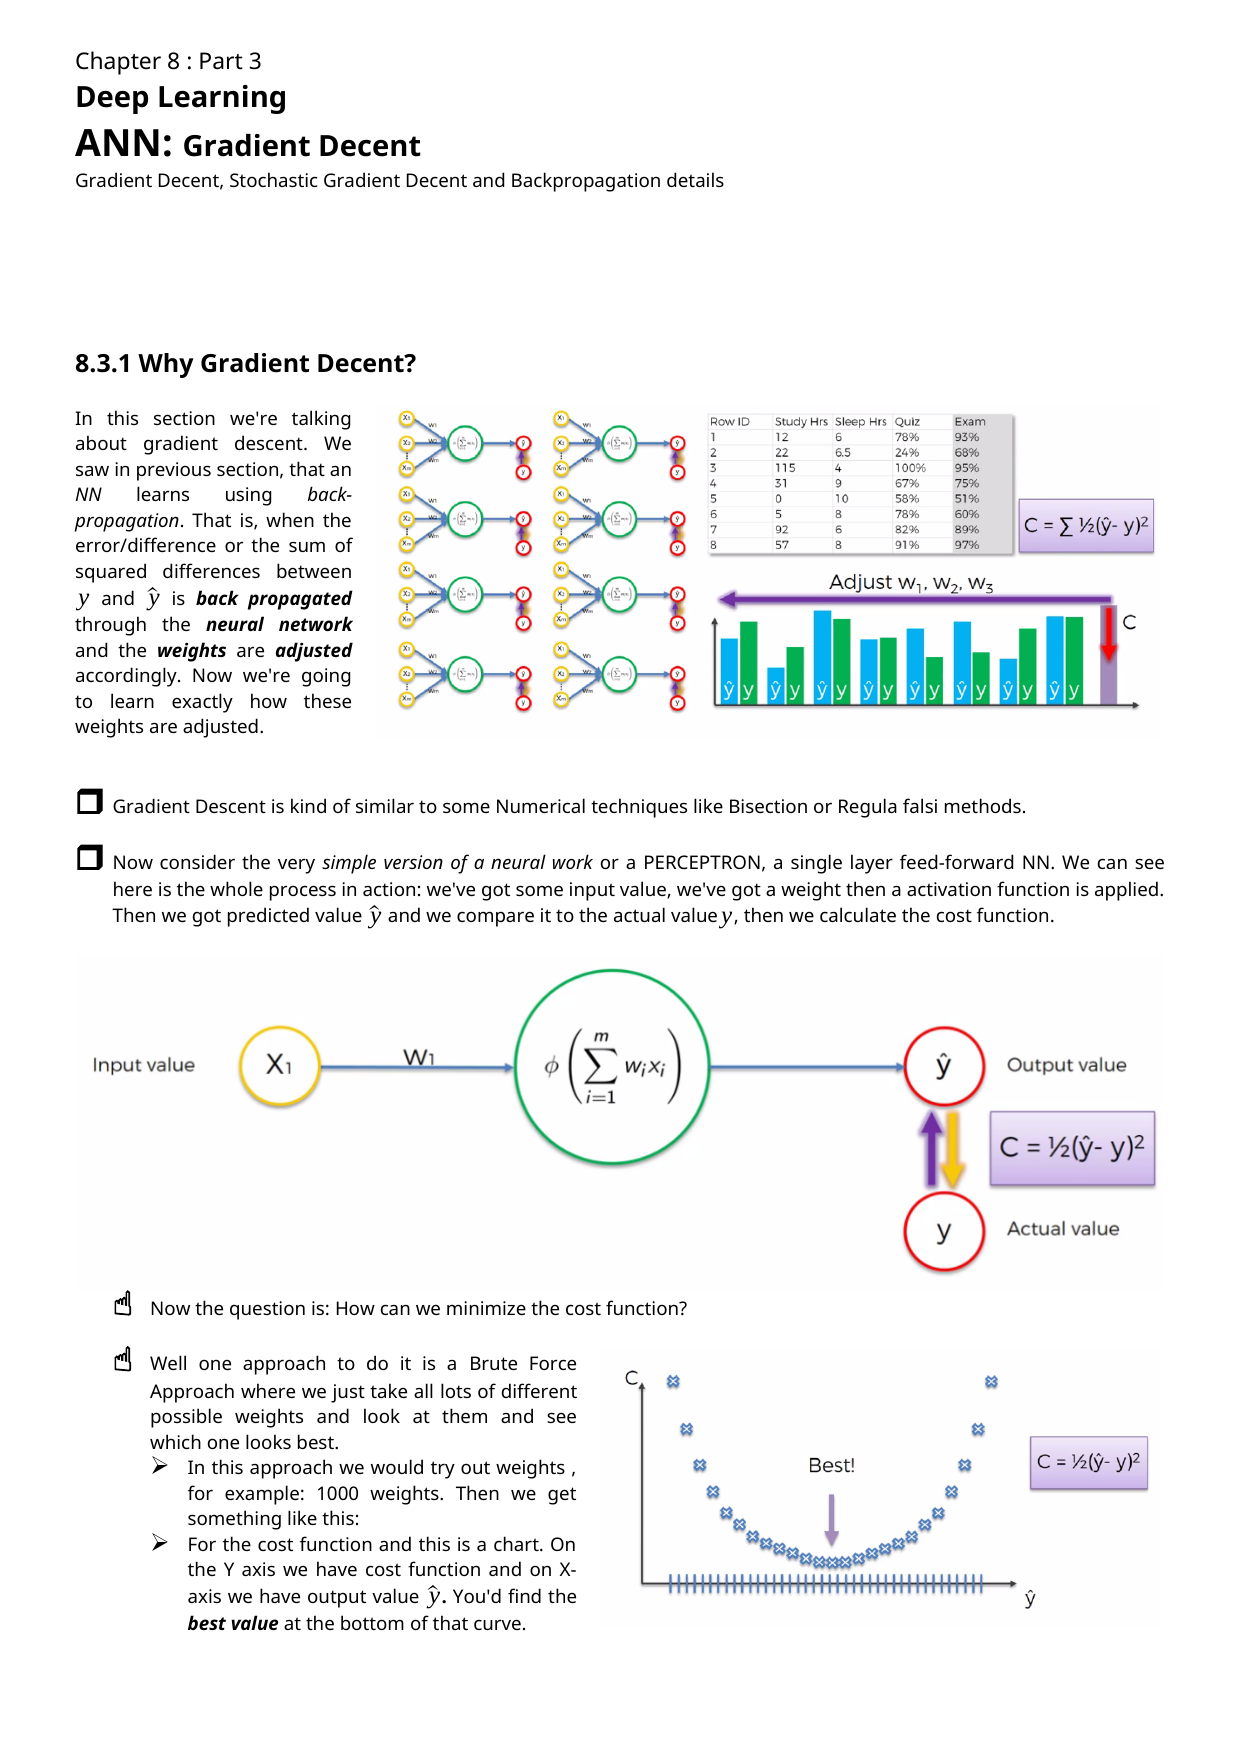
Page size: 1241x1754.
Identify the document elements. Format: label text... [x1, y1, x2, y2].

text 8.3.1 Why Gradient Decent? [75, 346, 1165, 380]
text Gradient Decent, Stochastic Gradient Decent and Backpropagation details [75, 167, 1165, 192]
table_header Well one approach to do it is a Brute Force Approach where we just take all lots of different possible weights and look at them and see which one looks best. In this approach we would try out weights , for example: 1000 weights. Then we get something like this: For the cost function and this is a chart. On the Y axis we have cost function and on X-axis we have output value . You'd find the best value at the bottom of that curve. [64, 1348, 588, 1635]
picture [374, 405, 1161, 739]
list Now the question is: How can we minimize the cost function? [112, 1292, 1165, 1322]
picture [599, 1347, 1162, 1629]
table_header [363, 405, 1177, 764]
list Now consider the very simple version of a neural work or a PERCEPTRON, a single layer feed-forward NN. We can see here is the whole process in action: we've got some input value, we've got a weight then a activation function is applied. Then we got predicted value and we compare it to the actual value, then we calculate the cost function. [75, 846, 1165, 929]
picture [75, 955, 1166, 1292]
table_header In this section we're talking about gradient descent. We saw in previous section, that an NN learns using back-propagation. That is, when the error/difference or the sum of squared differences between and is back propagated through the neural network and the weights are adjusted accordingly. Now we're going to learn exactly how these weights are adjusted. [64, 405, 363, 764]
list Gradient Descent is kind of similar to some Numerical techniques like Bisection or Regula falsi methods. [75, 790, 1165, 820]
table_header [589, 1348, 1177, 1635]
text Chapter 8 : Part 3 [75, 45, 1165, 76]
text ANN: Gradient Decent [75, 116, 1165, 167]
text Deep Learning [75, 76, 1165, 116]
